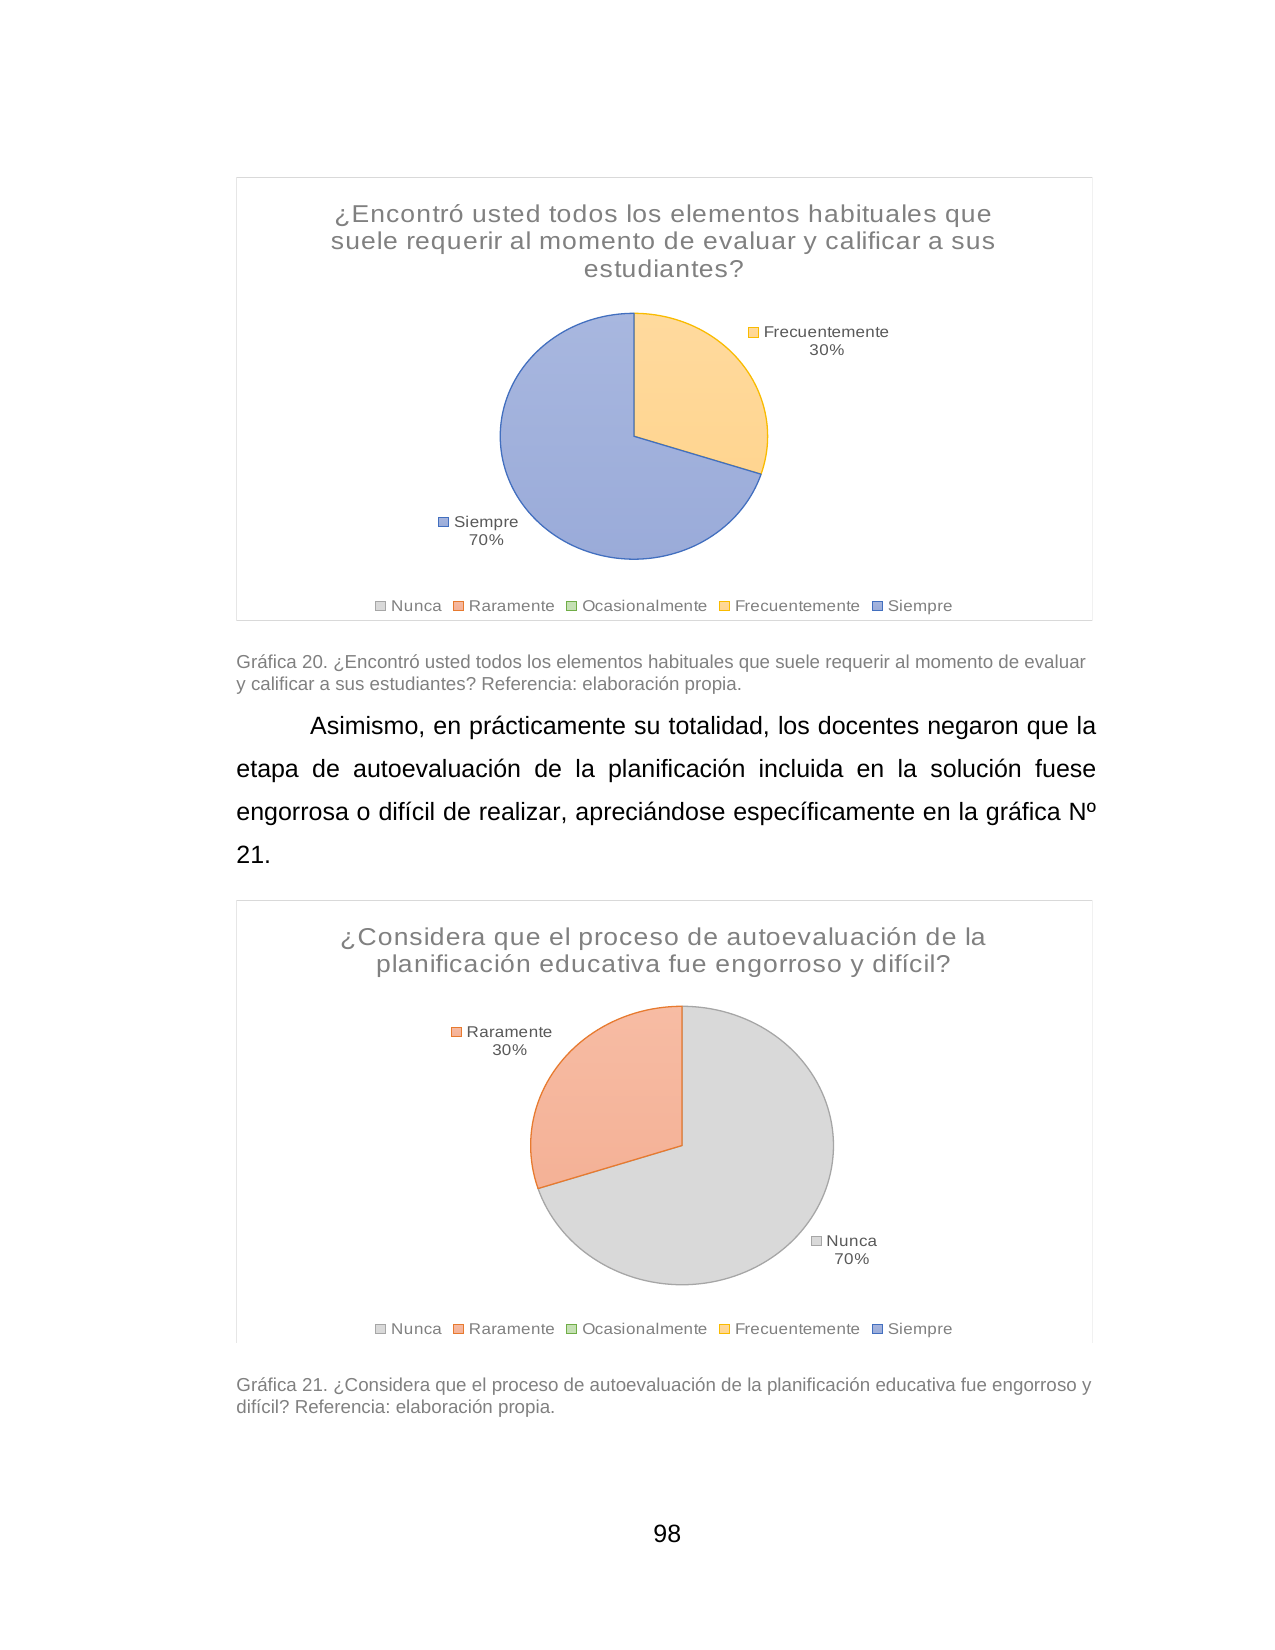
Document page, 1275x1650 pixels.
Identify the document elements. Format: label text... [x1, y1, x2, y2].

text Asimismo, en prácticamente su totalidad, los docentes negaron que la etapa de autoevaluación de la planificación incluida en la solución fuese engorrosa o difícil de realizar, apreciándose específicamente en la gráfica Nº 21. [236, 711, 1098, 869]
text Gráfica 21. ¿Considera que el proceso de autoevaluación de la planificación educativa fue engorroso y difícil? Referencia: elaboración propia. [236, 1374, 1098, 1417]
text Gráfica 20. ¿Encontró usted todos los elementos habituales que suele requerir al momento de evaluar y calificar a sus estudiantes? Referencia: elaboración propia. [236, 651, 1098, 694]
